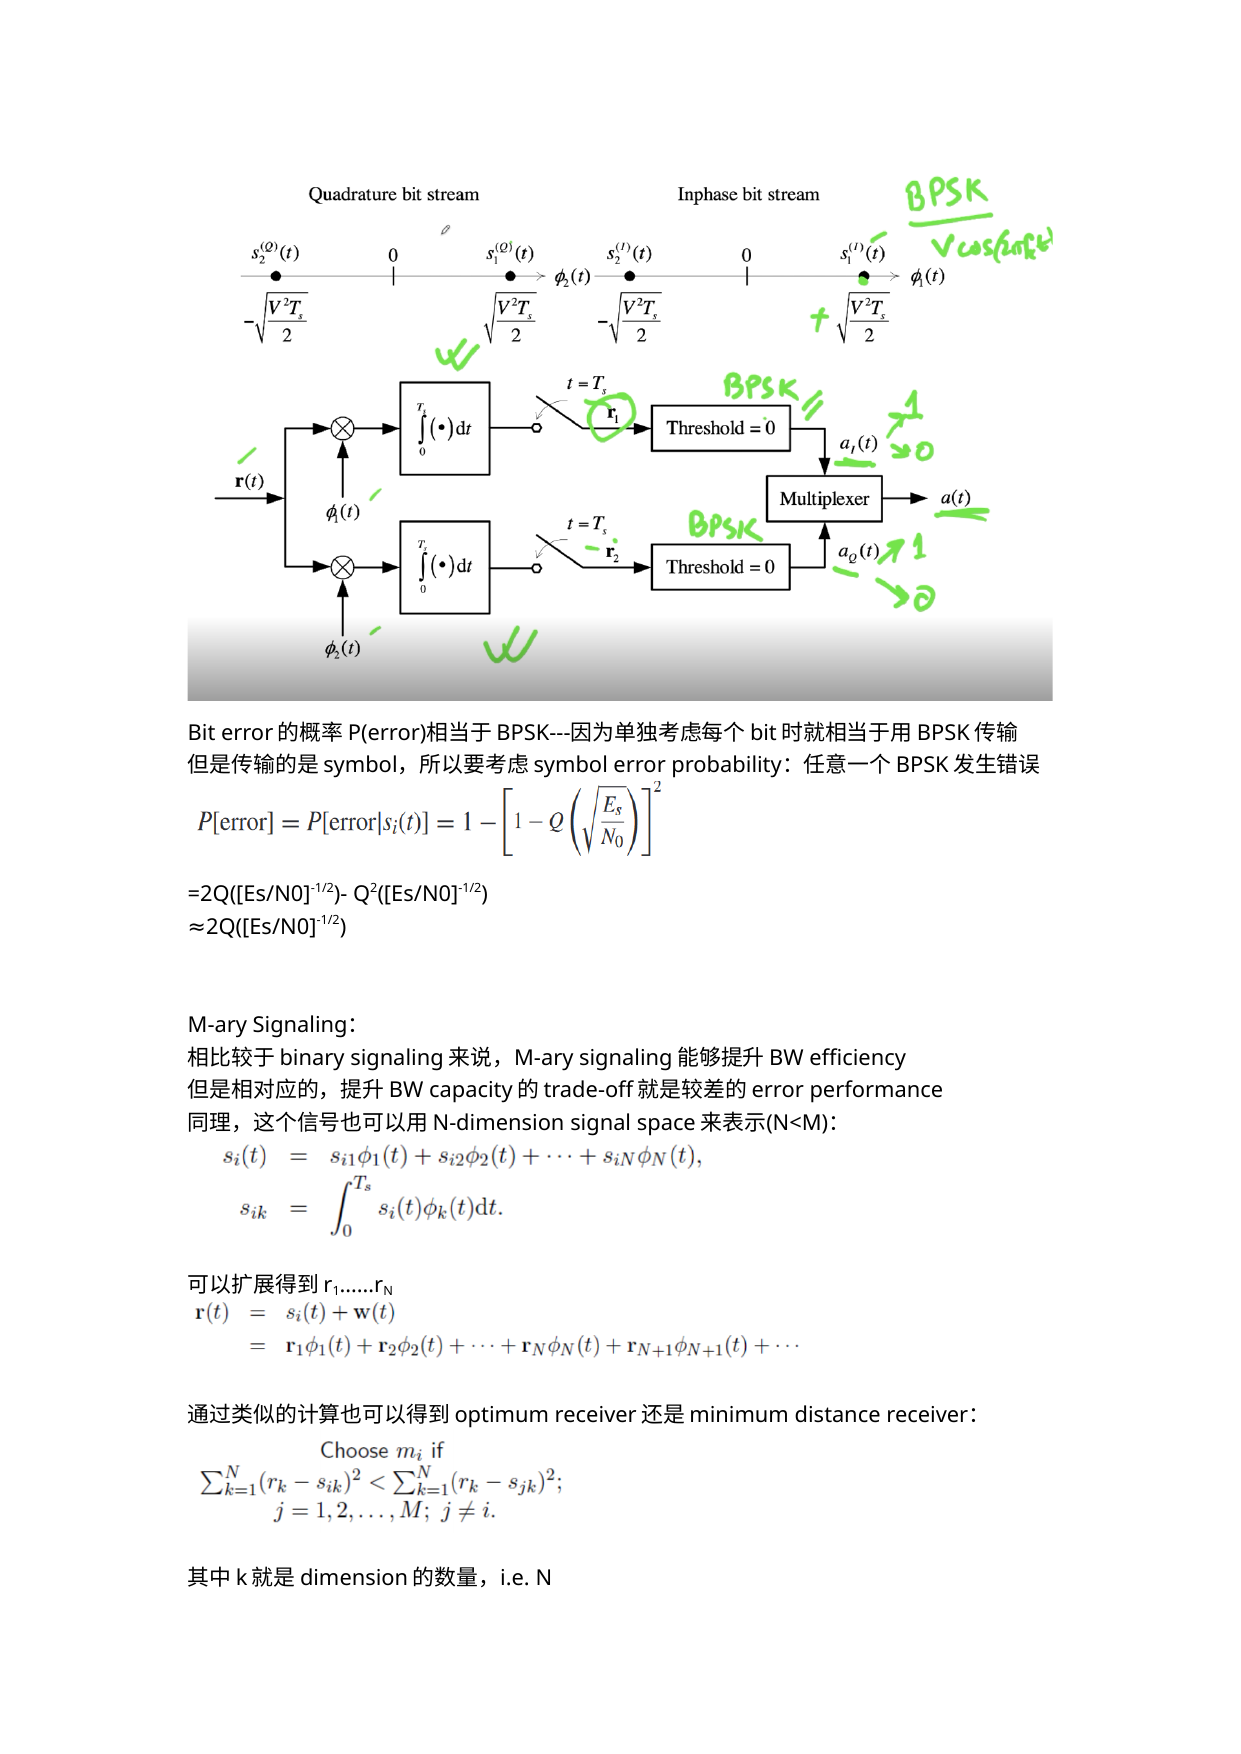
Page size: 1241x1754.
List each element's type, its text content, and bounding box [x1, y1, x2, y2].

text 相比较于binary signaling来说，M-ary signaling能够提升BW efficiency [187, 1039, 1053, 1072]
text M-ary Signaling： [187, 1007, 1053, 1039]
picture [187, 162, 1053, 701]
text 通过类似的计算也可以得到optimum receiver还是minimum distance receiver： [187, 1397, 1053, 1429]
text 同理，这个信号也可以用N-dimension signal space来表示(N<M)： [187, 1104, 1053, 1137]
text ≈2Q([Es/N0]-1/2) [187, 909, 1053, 942]
picture [187, 1137, 717, 1237]
text Bit error的概率P(error)相当于BPSK---因为单独考虑每个bit时就相当于用BPSK传输 [187, 714, 1053, 747]
picture [187, 1429, 587, 1533]
text 可以扩展得到r1……rN [187, 1267, 1053, 1299]
text =2Q([Es/N0]-1/2)- Q2([Es/N0]-1/2) [187, 877, 1053, 909]
text 其中k就是dimension的数量，i.e. N [187, 1559, 1053, 1592]
picture [187, 779, 661, 861]
text 但是相对应的，提升BW capacity的trade-off就是较差的error performance [187, 1072, 1053, 1104]
picture [187, 1299, 812, 1366]
text 但是传输的是symbol，所以要考虑symbol error probability：任意一个BPSK发生错误 [187, 747, 1053, 779]
